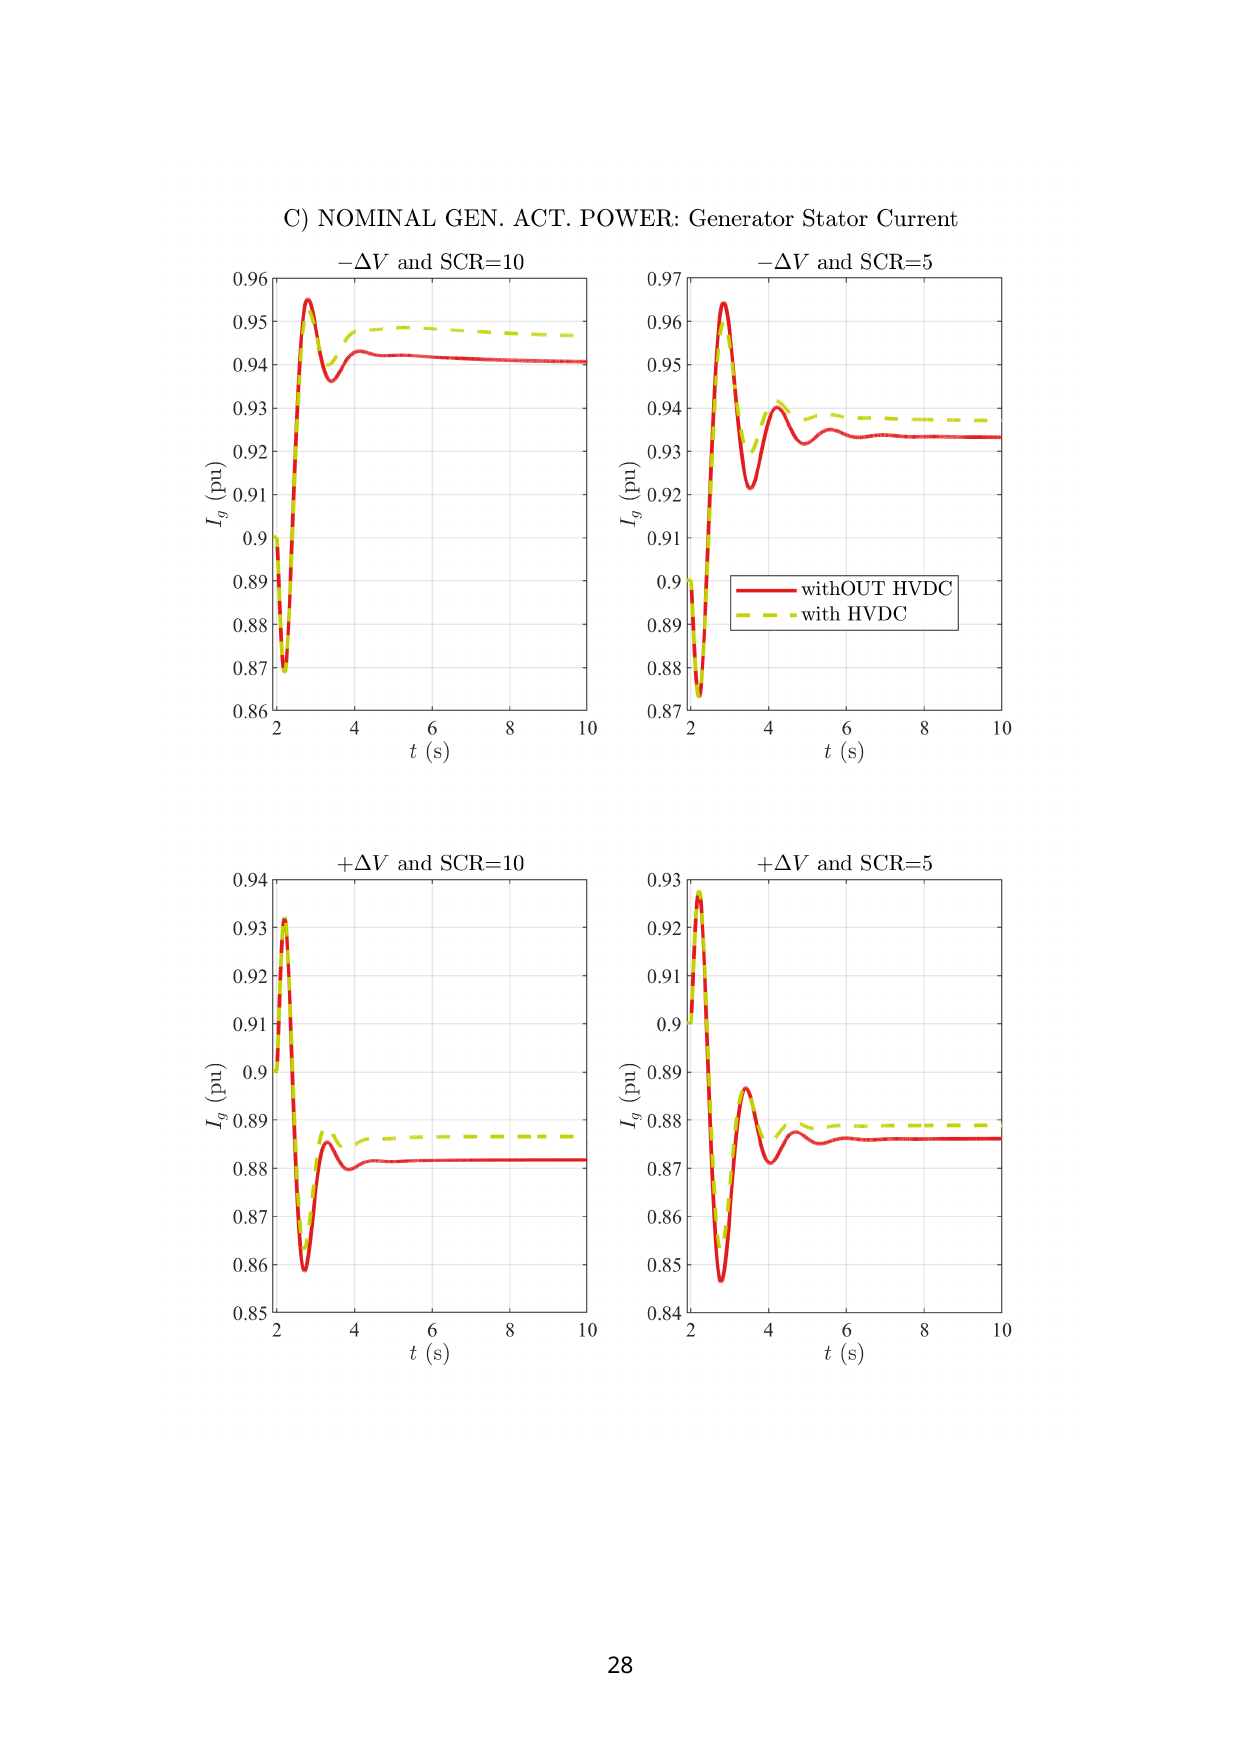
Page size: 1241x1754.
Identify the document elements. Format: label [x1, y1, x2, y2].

picture [150, 150, 1091, 1452]
